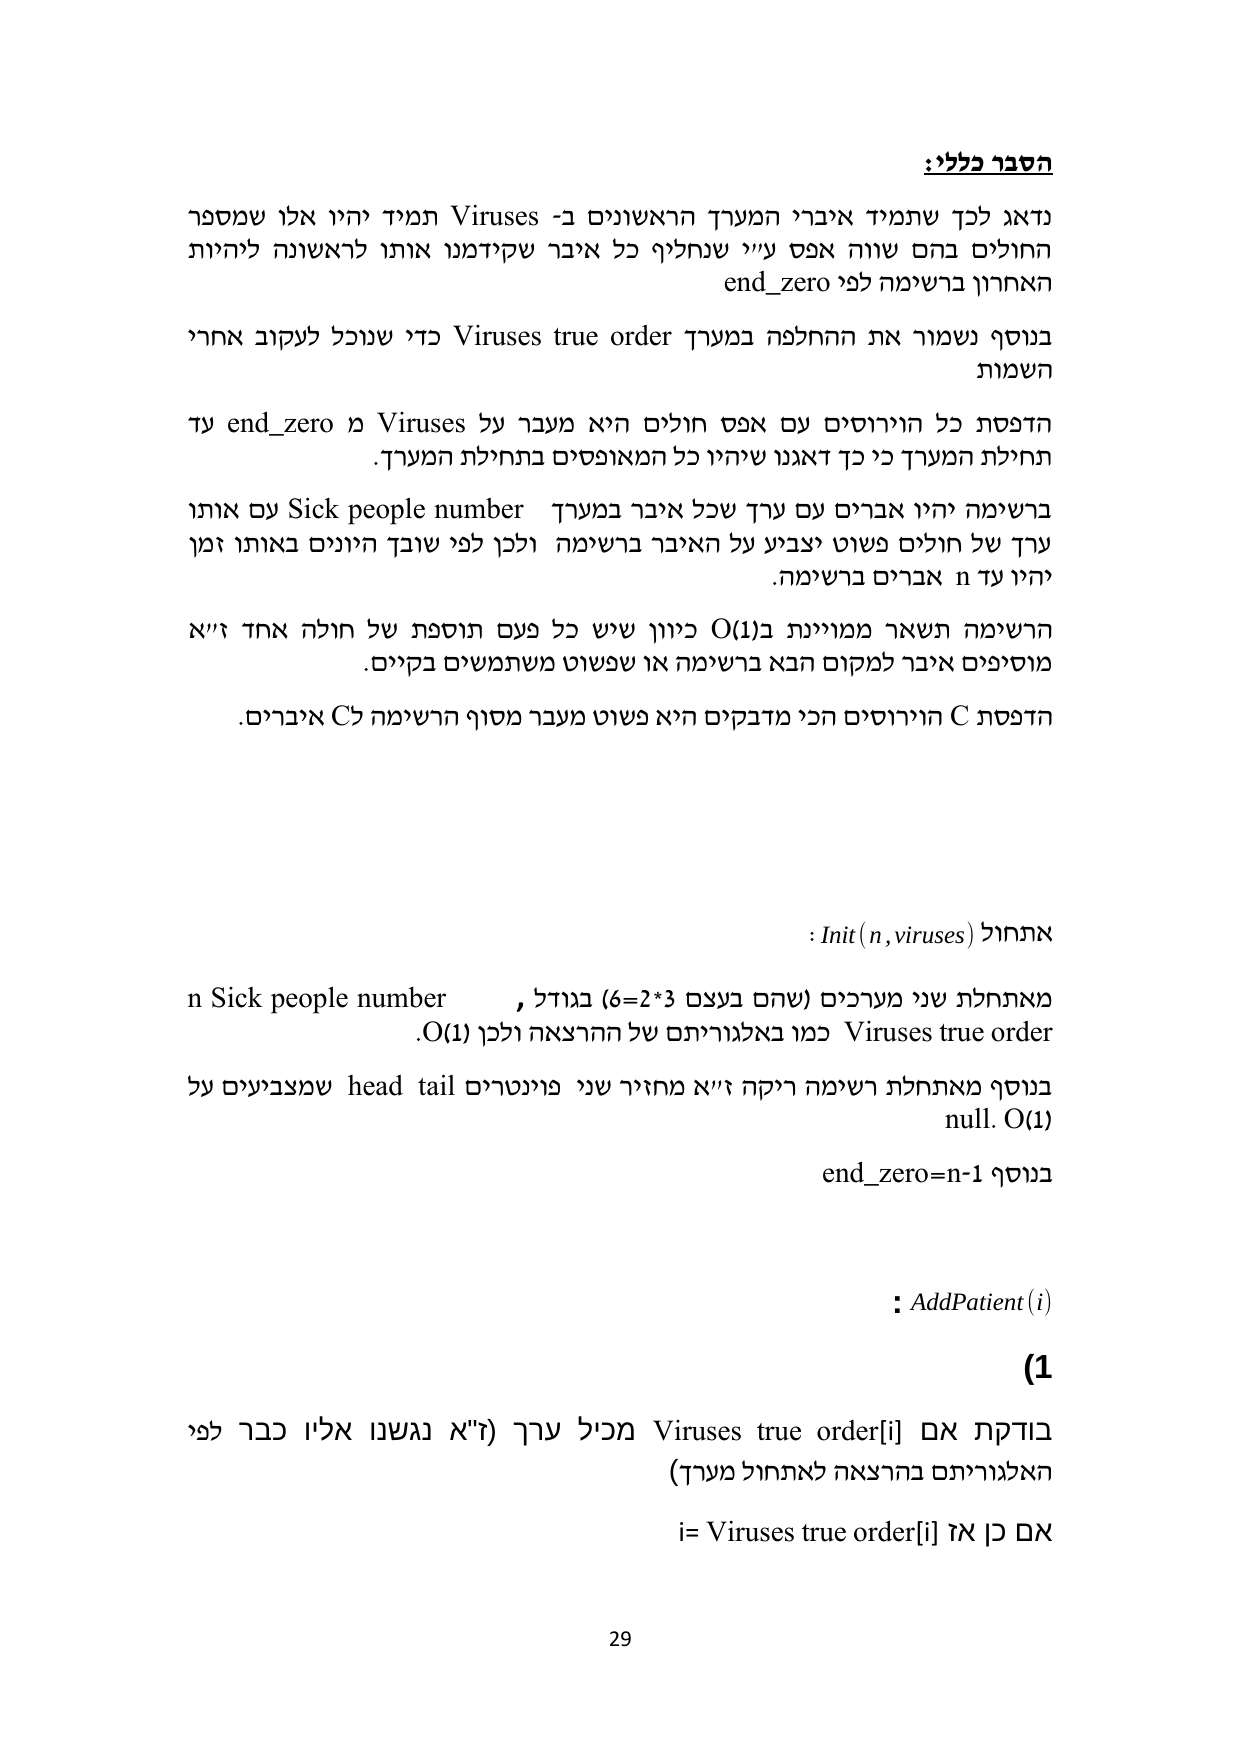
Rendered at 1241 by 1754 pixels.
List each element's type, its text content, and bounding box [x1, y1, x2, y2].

text אתחול : [187, 920, 1053, 950]
text הרשימה תשאר ממויינת בO(1) כיוון שיש כל פעם תוספת של חולה אחד ז"א מוסיפים איבר למקום הבא ברשימה או שפשוט משתמשים בקיים. [187, 617, 1053, 679]
text אם כן אז i= Viruses true order[i] [187, 1513, 1053, 1549]
text בנוסף נשמור את ההחלפה במערך Viruses true order כדי שנוכל לעקוב אחרי השמות [187, 324, 1053, 386]
text הסבר כללי: [187, 150, 1053, 179]
text הדפסת כל הוירוסים עם אפס חולים היא מעבר על Viruses מ end_zero עד תחילת המערך כי כך דאגנו שיהיו כל המאופסים בתחילת המערך. [187, 411, 1053, 472]
text בנוסף end_zero=n-1 [187, 1161, 1053, 1189]
text 1) [187, 1347, 1053, 1385]
text נדאג לכך שתמיד איברי המערך הראשונים ב- Viruses תמיד יהיו אלו שמספר החולים בהם שווה אפס ע"י שנחליף כל איבר שקידמנו אותו לראשונה ליהיות האחרון ברשימה לפי end_zero [187, 204, 1053, 299]
text בנוסף מאתחלת רשימה ריקה ז"א מחזיר שני פוינטרים head tail שמצביעים על null. O(1) [187, 1074, 1053, 1135]
text מאתחלת שני מערכים (שהם בעצם 3*2=6) בגודל n Sick people number , Viruses true order כמו באלגוריתם של ההרצאה ולכן O(1). [187, 975, 1053, 1048]
text בודקת אם Viruses true order[i] מכיל ערך (ז"א נגשנו אליו כבר לפי האלגוריתם בהרצאה לאתחול מערך) [187, 1412, 1053, 1487]
text ברשימה יהיו אברים עם ערך שכל איבר במערך Sick people number עם אותו ערך של חולים פשוט יצביע על האיבר ברשימה ולכן לפי שובך היונים באותו זמן יהיו עד n אברים ברשימה. [187, 497, 1053, 592]
text : [187, 1282, 1053, 1320]
text הדפסת C הוירוסים הכי מדבקים היא פשוט מעבר מסוף הרשימה לC איברים. [187, 704, 1053, 733]
